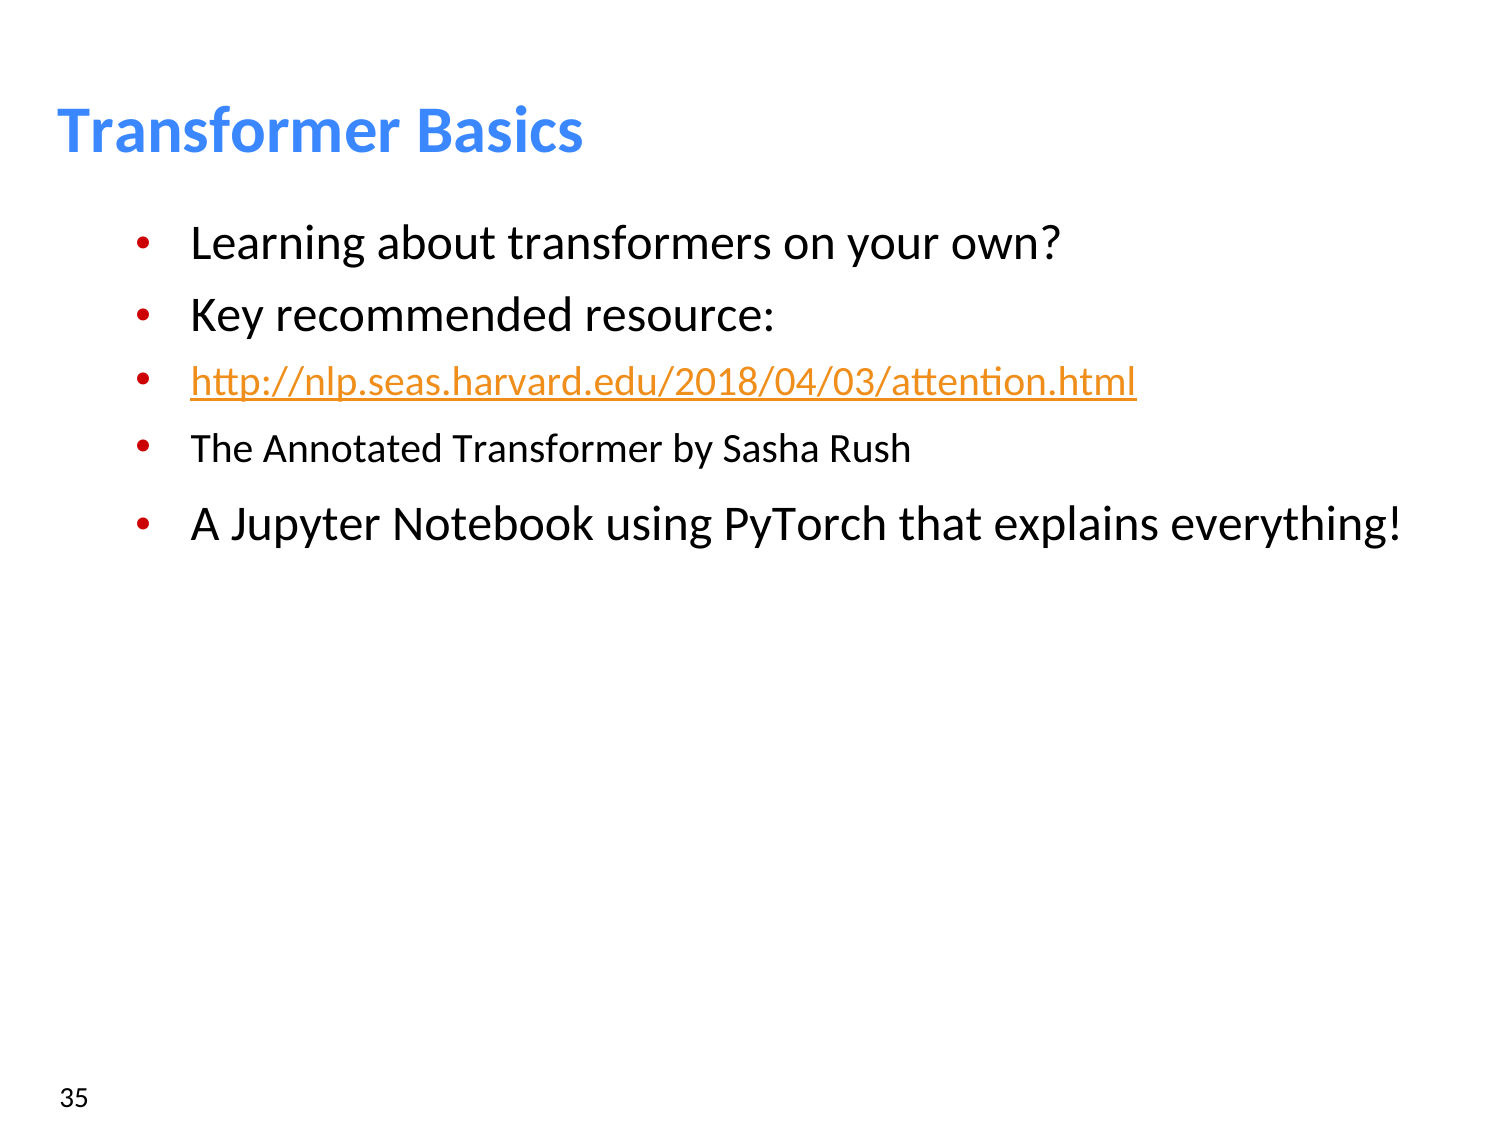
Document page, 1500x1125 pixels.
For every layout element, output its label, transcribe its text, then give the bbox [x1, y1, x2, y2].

list A Jupyter Notebook using PyTorch that explains everything! [134, 492, 1441, 553]
list Learning about transformers on your own? [134, 211, 1441, 272]
list http://nlp.seas.harvard.edu/2018/04/03/attention.html [134, 348, 1441, 406]
list The Annotated Transformer by Sasha Rush [134, 416, 1441, 474]
subtitle Transformer Basics [57, 88, 1441, 169]
list Key recommended resource: [134, 283, 1441, 344]
